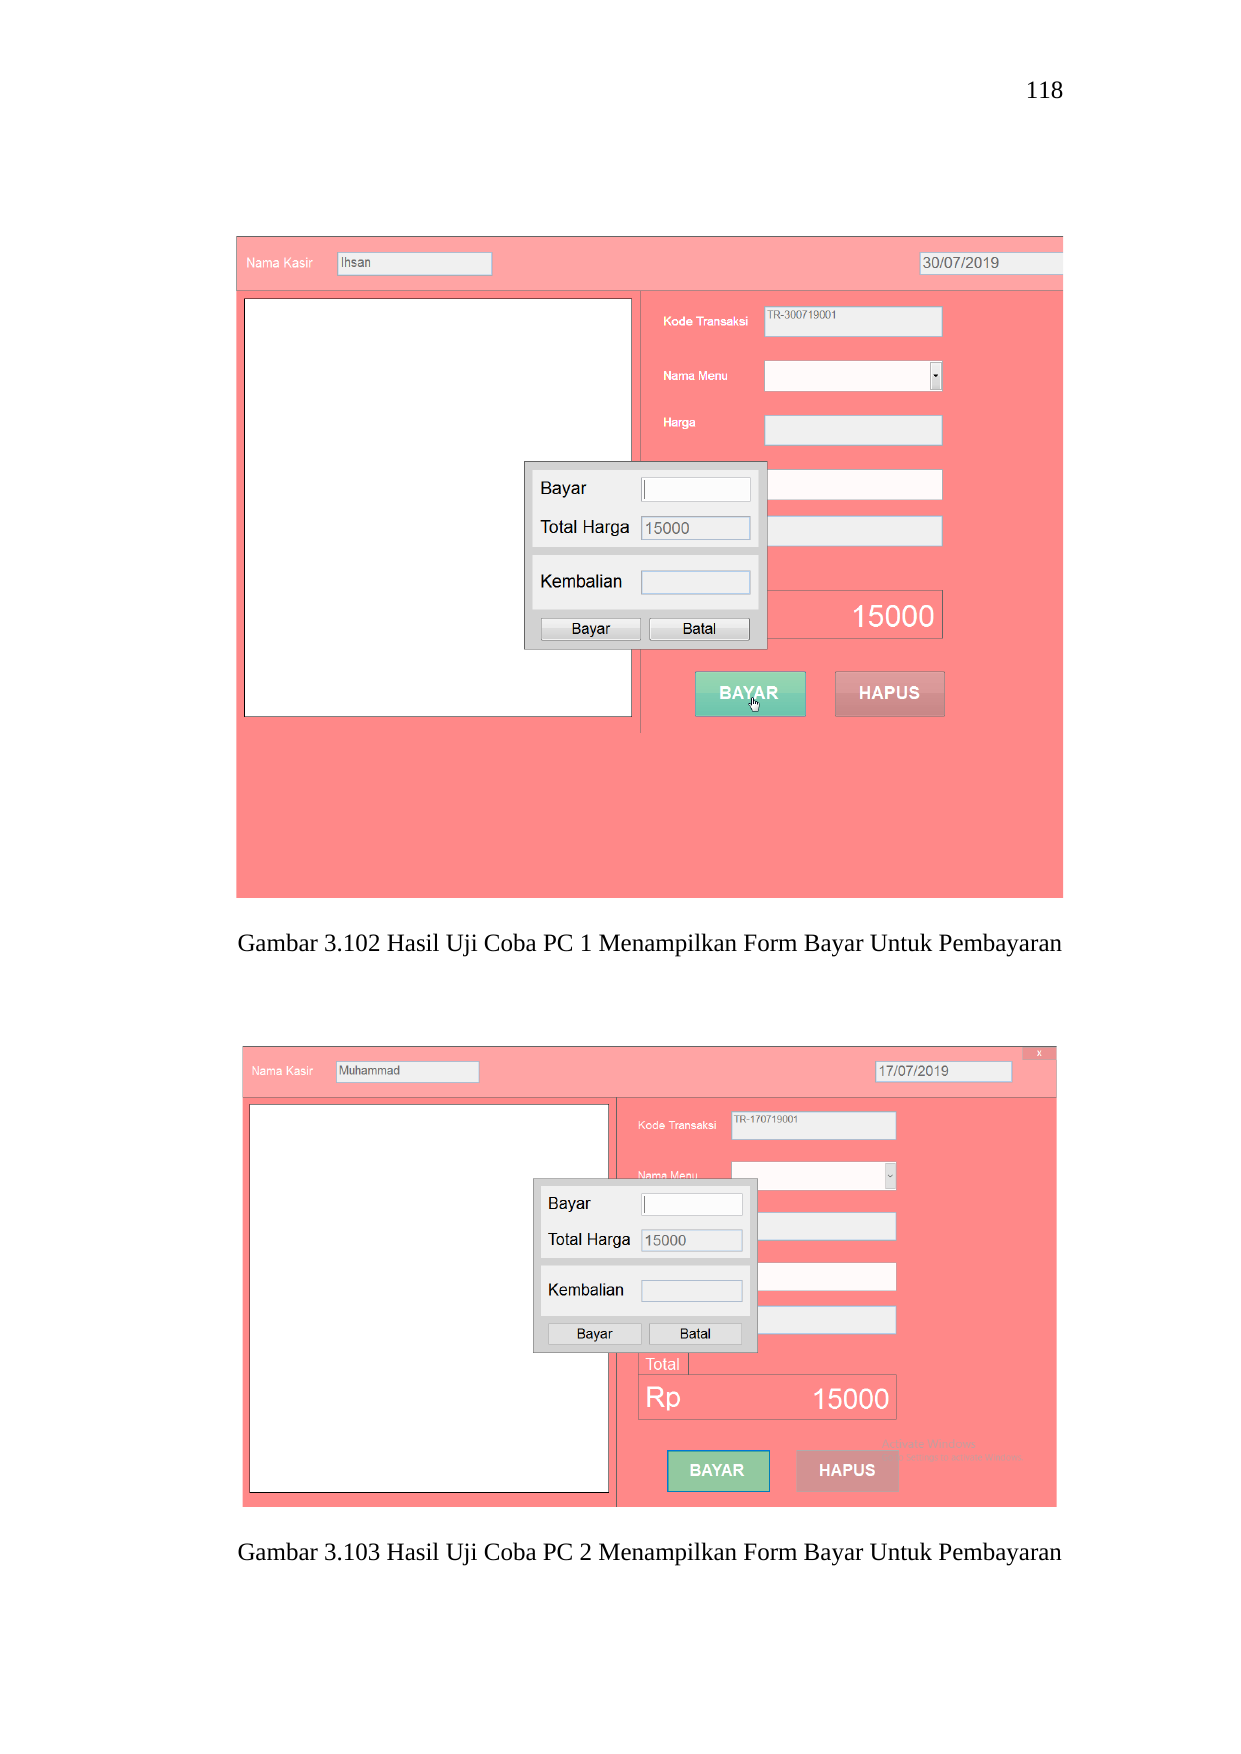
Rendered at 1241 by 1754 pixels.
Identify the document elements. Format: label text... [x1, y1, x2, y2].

picture [236, 236, 1064, 898]
picture [242, 1046, 1057, 1507]
text Gambar 3.103 Hasil Uji Coba PC 2 Menampilkan Form Bayar Untuk Pembayaran [236, 1537, 1063, 1566]
text Gambar 3.102 Hasil Uji Coba PC 1 Menampilkan Form Bayar Untuk Pembayaran [236, 928, 1063, 957]
